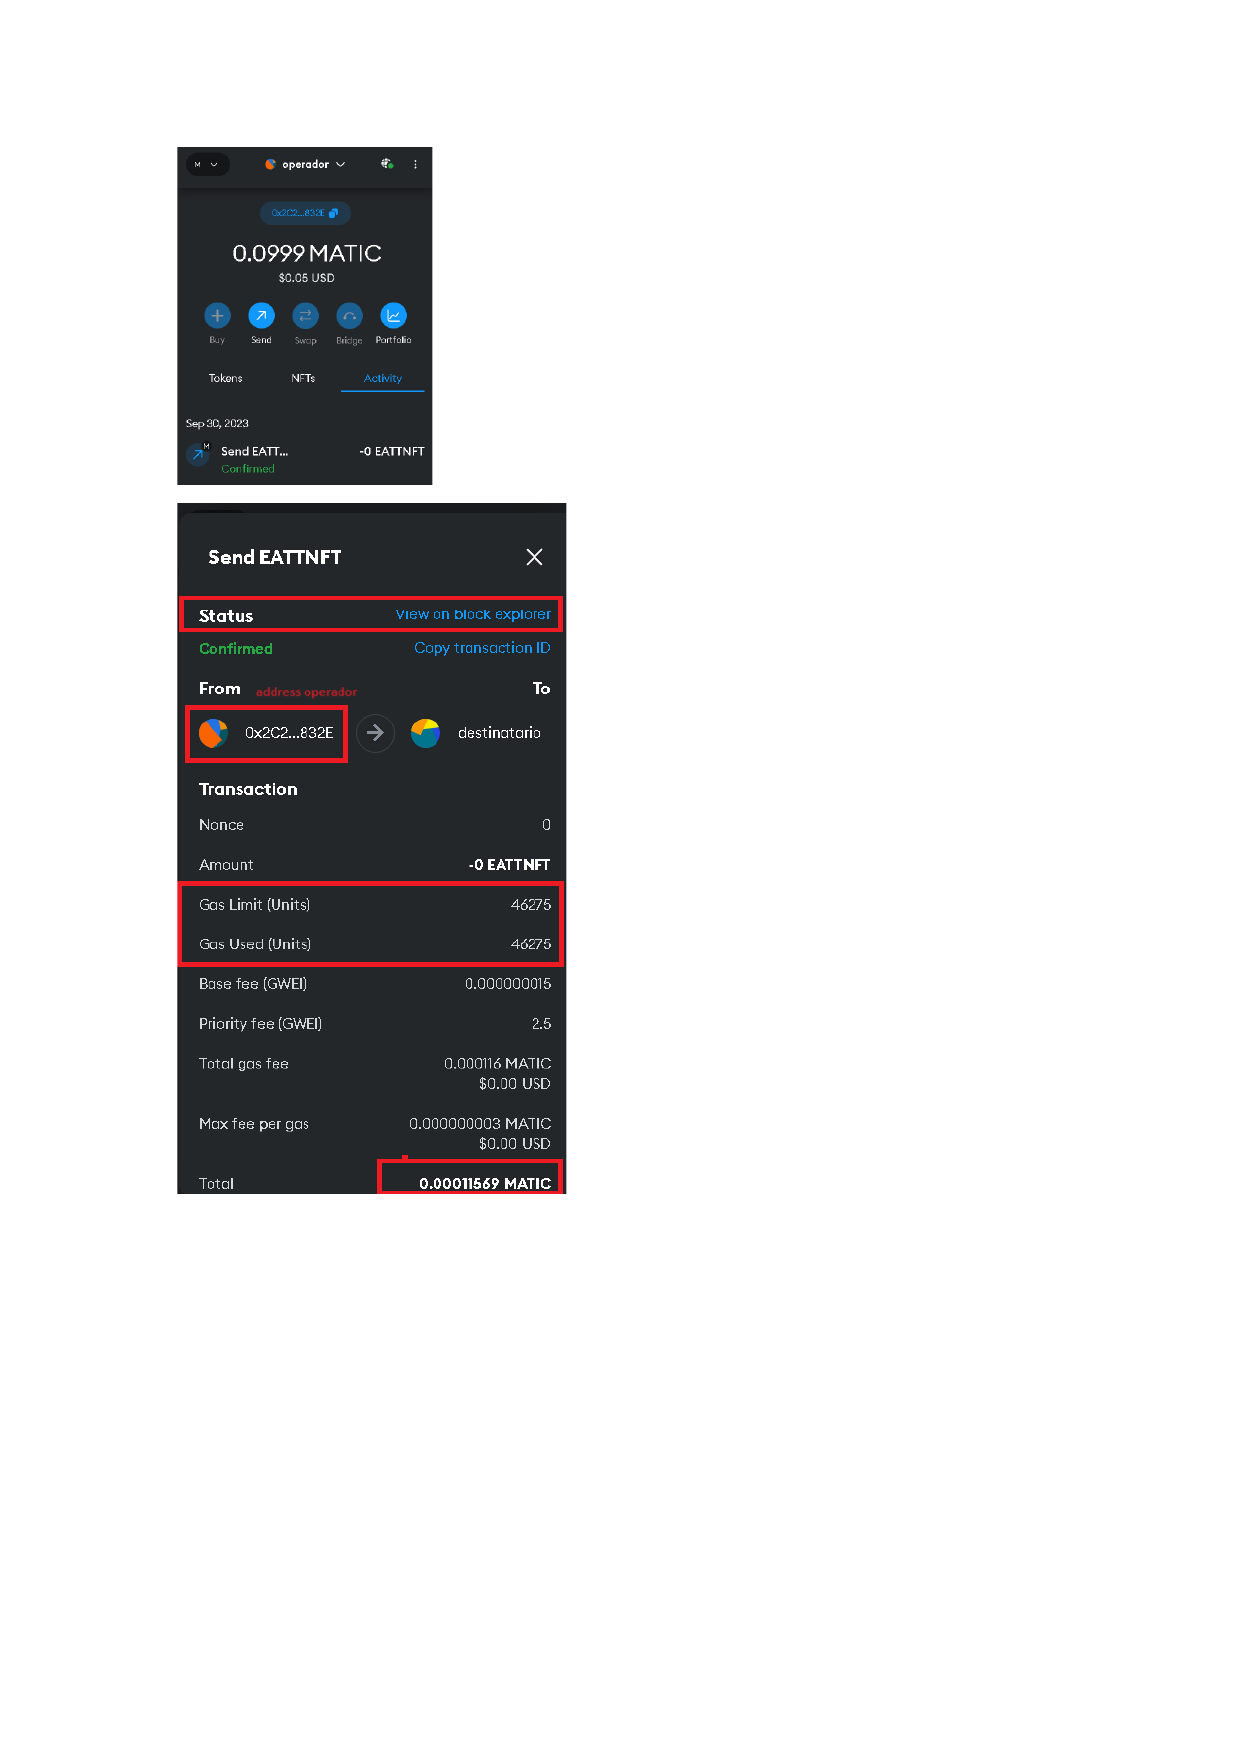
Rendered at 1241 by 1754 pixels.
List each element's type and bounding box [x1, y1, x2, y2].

picture [177, 503, 567, 1194]
picture [177, 147, 433, 485]
